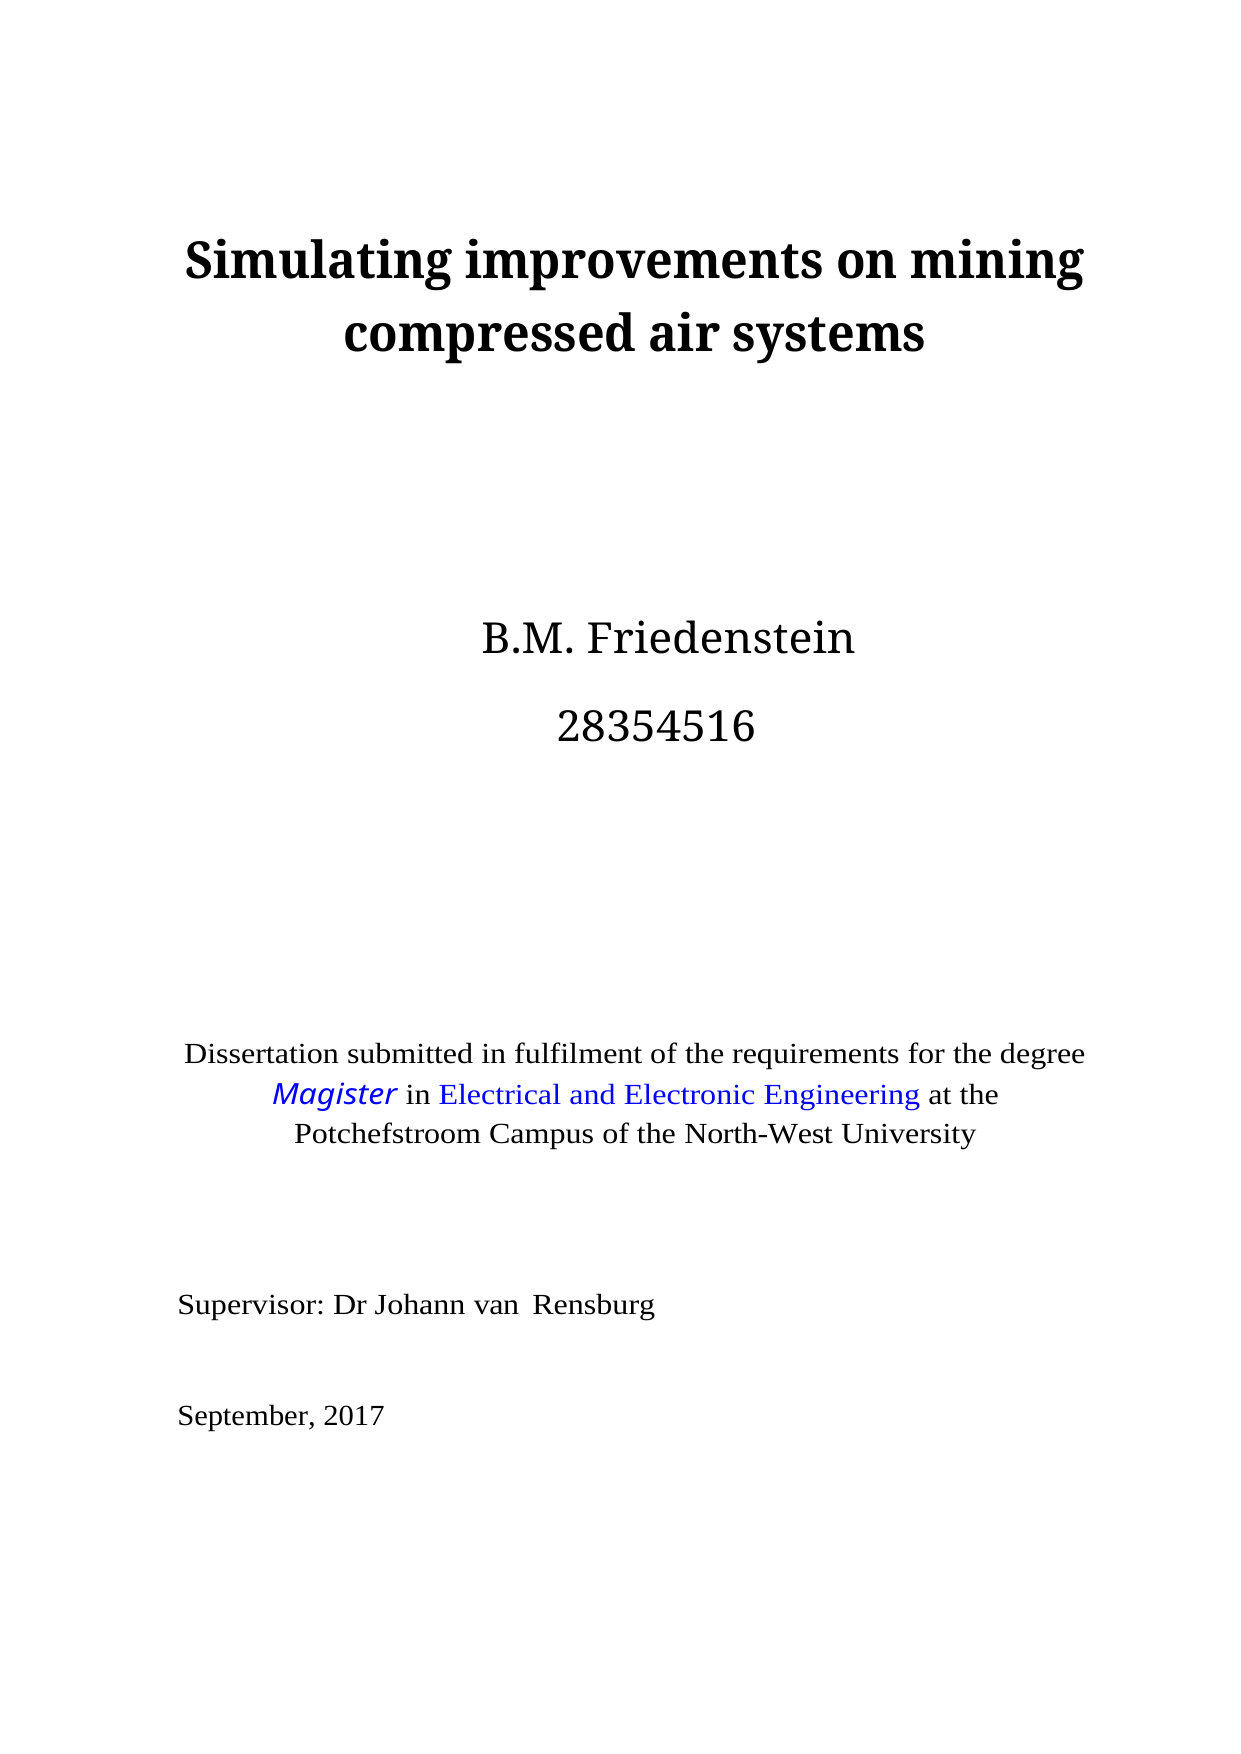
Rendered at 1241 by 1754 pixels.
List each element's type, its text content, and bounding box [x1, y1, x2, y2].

subtitle Simulating improvements on mining compressed air systems [175, 223, 1095, 367]
text Supervisor: Dr Johann van Rensburg [177, 1287, 1194, 1321]
text September, 2017 [177, 1398, 1194, 1432]
text B.M. Friedenstein 28354516 [481, 608, 957, 754]
text Dissertation submitted in fulfilment of the requirements for the degree Magister in Electrical and Electronic Engineering at the Potchefstroom Campus of the North-West University [175, 1036, 1095, 1150]
